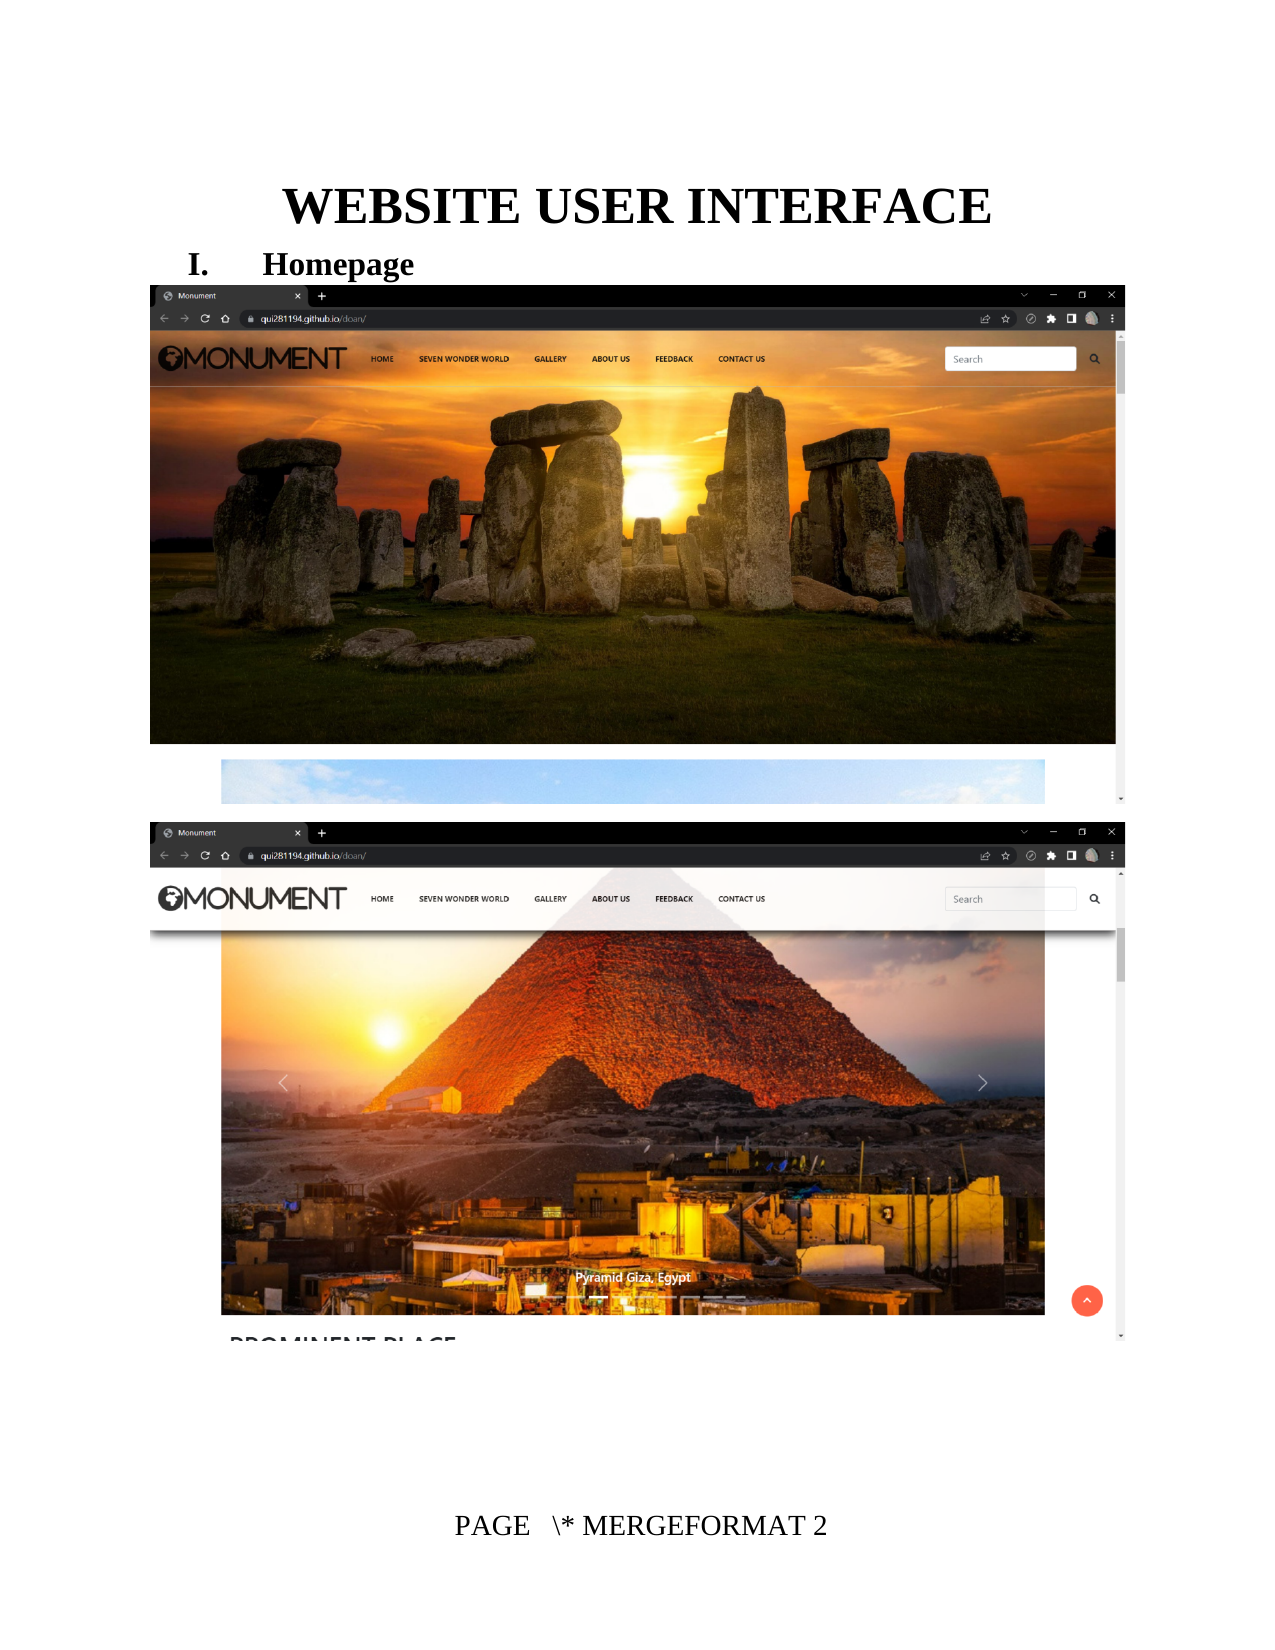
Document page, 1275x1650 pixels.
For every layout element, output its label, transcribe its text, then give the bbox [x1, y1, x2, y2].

subtitle Homepage [187, 244, 1125, 282]
picture [150, 285, 1125, 804]
subtitle WEBSITE USER INTERFACE [150, 175, 1125, 235]
picture [150, 822, 1125, 1341]
